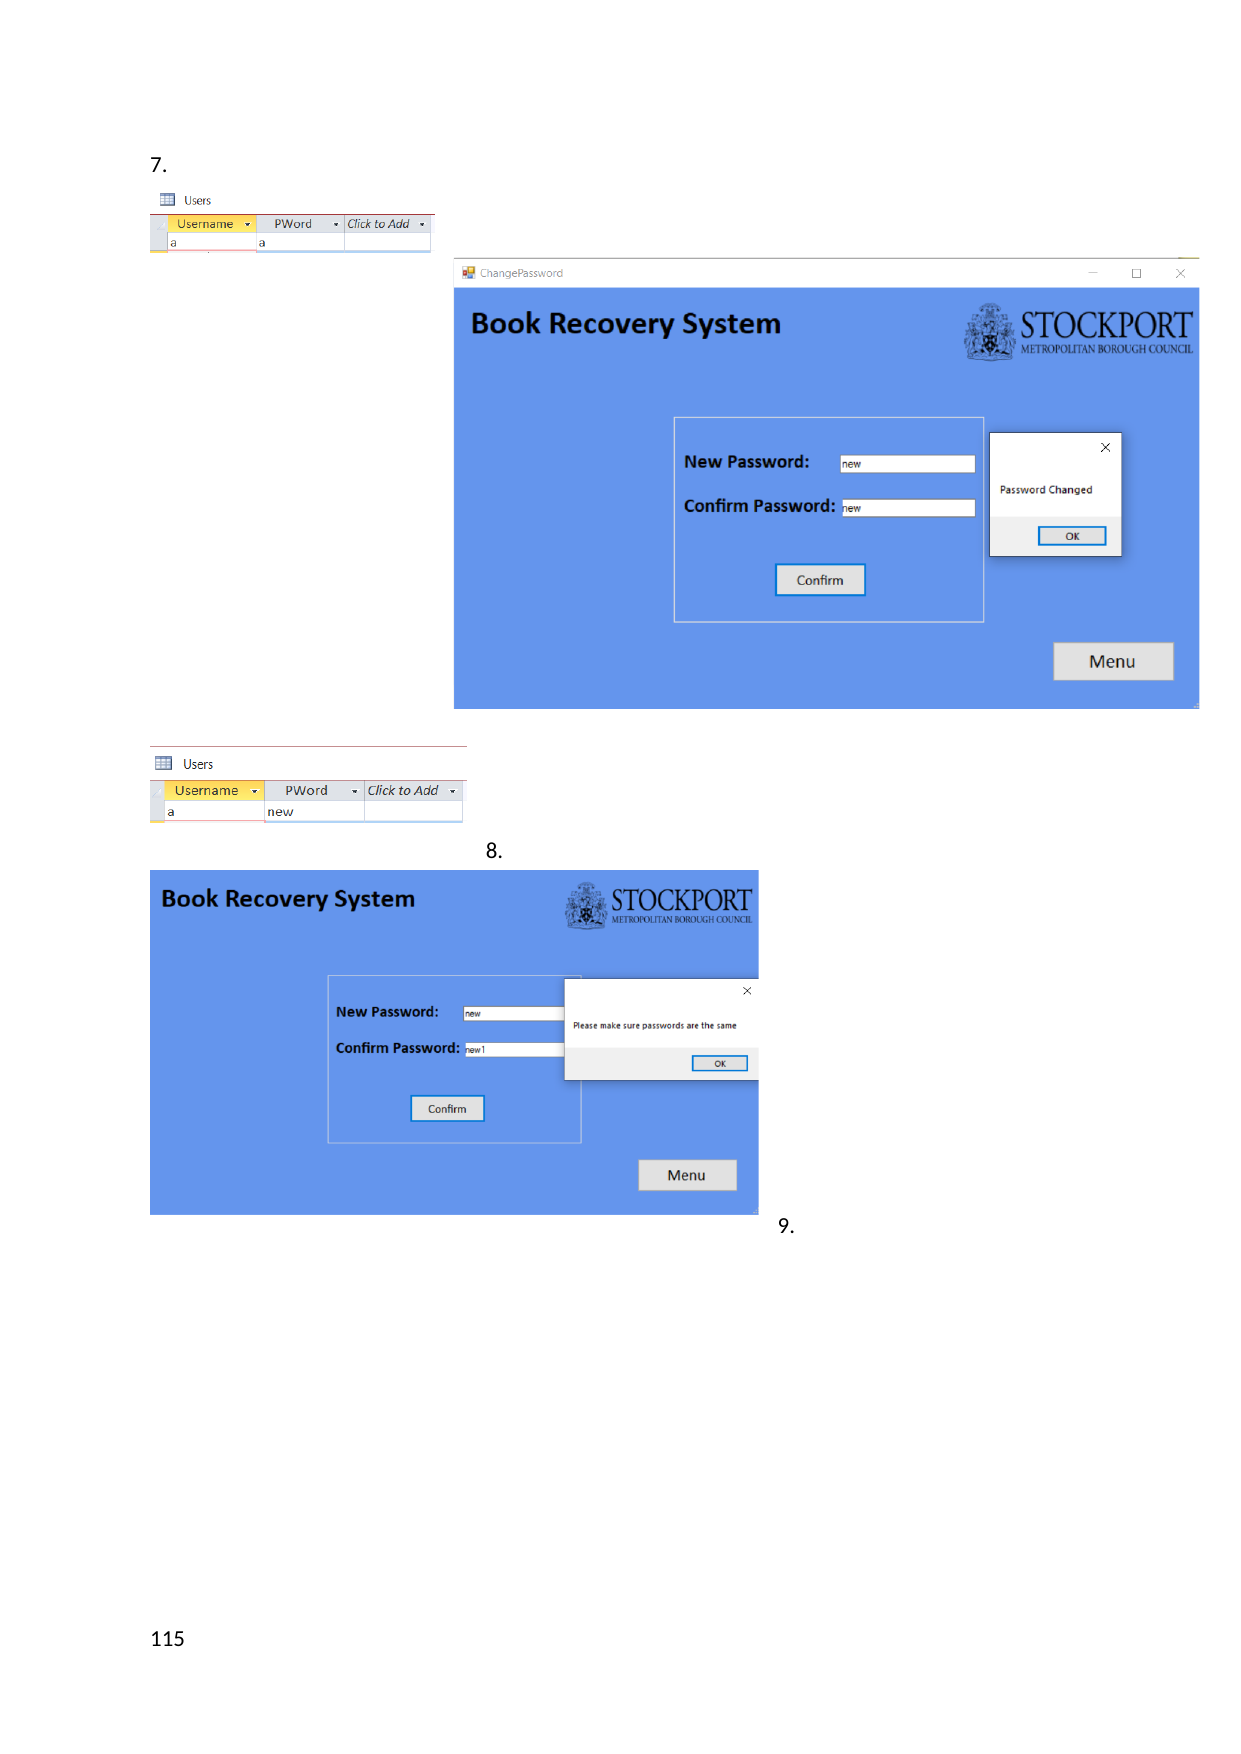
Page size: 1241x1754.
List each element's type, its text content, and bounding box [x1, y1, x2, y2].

text 8. [150, 836, 1090, 864]
picture [150, 186, 435, 253]
picture [150, 746, 467, 823]
text 9. [150, 1211, 1090, 1239]
picture [150, 870, 759, 1215]
picture [453, 257, 1200, 709]
text 7. [150, 150, 1090, 178]
